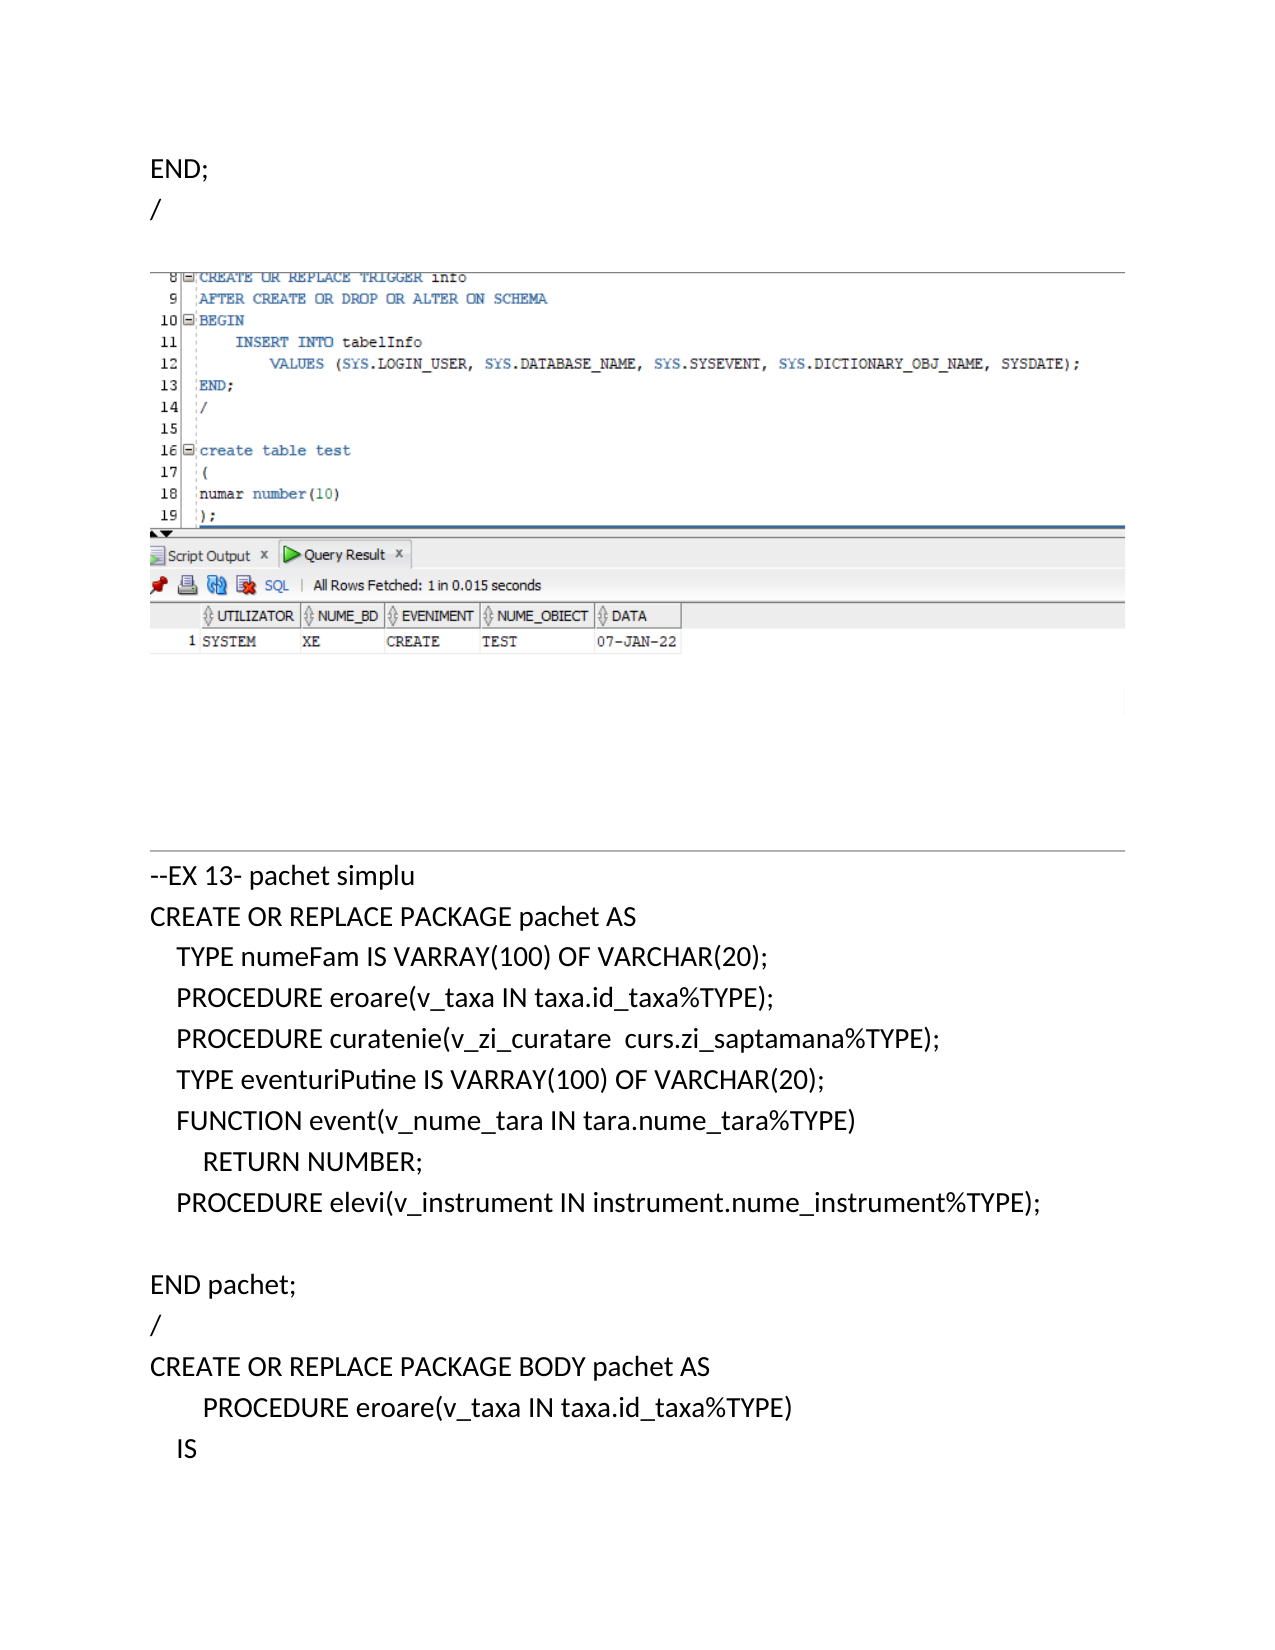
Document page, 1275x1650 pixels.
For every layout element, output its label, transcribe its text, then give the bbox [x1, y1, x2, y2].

text TYPE numeFam IS VARRAY(100) OF VARCHAR(20); [150, 938, 1125, 974]
text / [150, 191, 1125, 227]
text PROCEDURE eroare(v_taxa IN taxa.id_taxa%TYPE); [150, 979, 1125, 1015]
text FUNCTION event(v_nume_tara IN tara.nume_tara%TYPE) [150, 1102, 1125, 1138]
text END pachet; [150, 1266, 1125, 1302]
text CREATE OR REPLACE PACKAGE pachet AS [150, 898, 1125, 933]
text PROCEDURE elevi(v_instrument IN instrument.nume_instrument%TYPE); [150, 1184, 1125, 1220]
text --EX 13- pachet simplu [150, 857, 1125, 892]
text / [150, 1307, 1125, 1343]
text RETURN NUMBER; [150, 1143, 1125, 1179]
text CREATE OR REPLACE PACKAGE BODY pachet AS [150, 1348, 1125, 1383]
text PROCEDURE eroare(v_taxa IN taxa.id_taxa%TYPE) [150, 1389, 1125, 1424]
picture [150, 272, 1125, 853]
text IS [150, 1430, 1125, 1465]
text PROCEDURE curatenie(v_zi_curatare curs.zi_saptamana%TYPE); [150, 1020, 1125, 1056]
text TYPE eventuriPutine IS VARRAY(100) OF VARCHAR(20); [150, 1061, 1125, 1097]
text END; [150, 150, 1125, 186]
